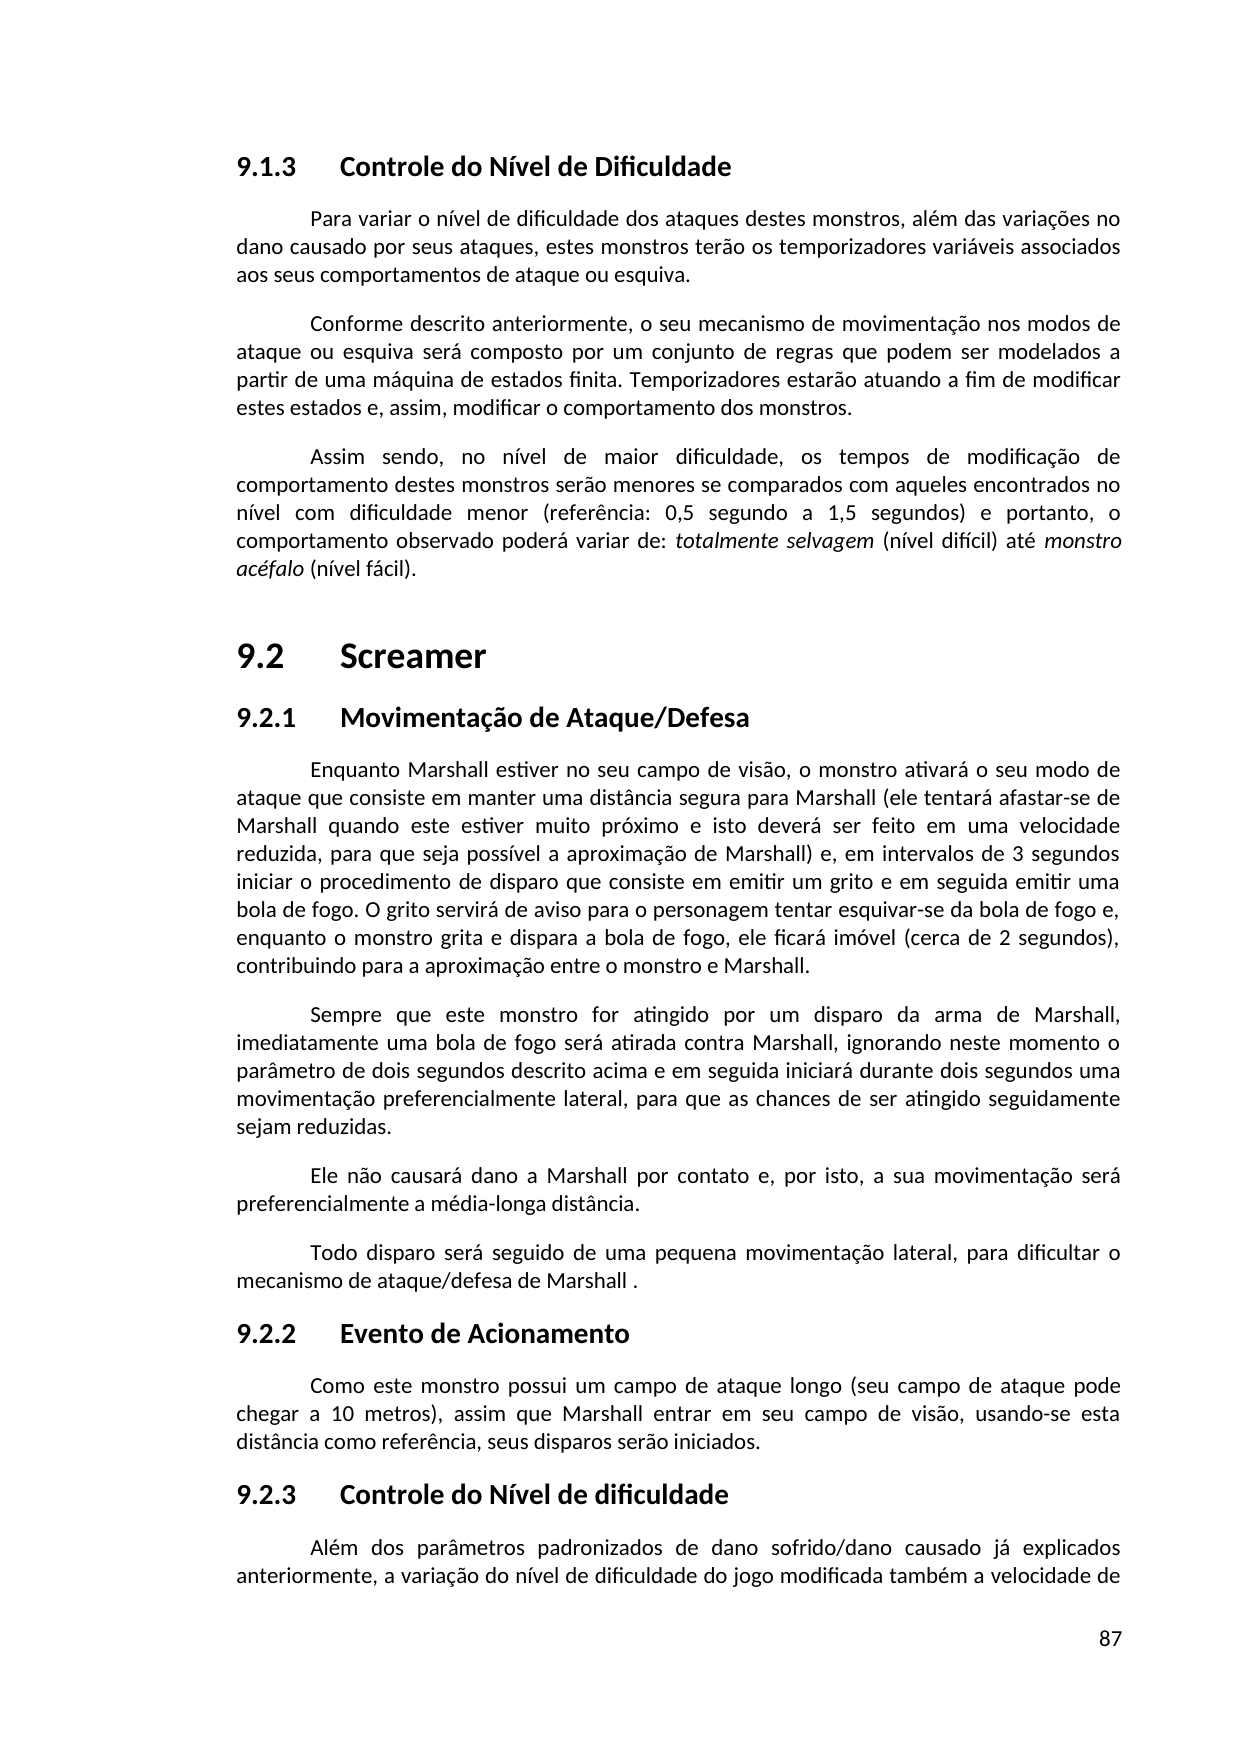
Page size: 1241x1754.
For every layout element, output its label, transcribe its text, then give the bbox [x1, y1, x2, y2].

text Assim sendo, no nível de maior dificuldade, os tempos de modificação de comportamento destes monstros serão menores se comparados com aqueles encontrados no nível com dificuldade menor (referência: 0,5 segundo a 1,5 segundos) e portanto, o comportamento observado poderá variar de: totalmente selvagem (nível difícil) até monstro acéfalo (nível fácil). [236, 442, 1122, 582]
text Enquanto Marshall estiver no seu campo de visão, o monstro ativará o seu modo de ataque que consiste em manter uma distância segura para Marshall (ele tentará afastar-se de Marshall quando este estiver muito próximo e isto deverá ser feito em uma velocidade reduzida, para que seja possível a aproximação de Marshall) e, em intervalos de 3 segundos iniciar o procedimento de disparo que consiste em emitir um grito e em seguida emitir uma bola de fogo. O grito servirá de aviso para o personagem tentar esquivar-se da bola de fogo e, enquanto o monstro grita e dispara a bola de fogo, ele ficará imóvel (cerca de 2 segundos), contribuindo para a aproximação entre o monstro e Marshall. [236, 755, 1122, 979]
subtitle Controle do Nível de Dificuldade [236, 148, 1122, 183]
subtitle Evento de Acionamento [236, 1315, 1122, 1351]
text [236, 1533, 1122, 1589]
subtitle Movimentação de Ataque/Defesa [236, 699, 1122, 734]
text Todo disparo será seguido de uma pequena movimentação lateral, para dificultar o mecanismo de ataque/defesa de Marshall . [236, 1238, 1122, 1294]
text Para variar o nível de dificuldade dos ataques destes monstros, além das variações no dano causado por seus ataques, estes monstros terão os temporizadores variáveis associados aos seus comportamentos de ataque ou esquiva. [236, 204, 1122, 288]
text Conforme descrito anteriormente, o seu mecanismo de movimentação nos modos de ataque ou esquiva será composto por um conjunto de regras que podem ser modelados a partir de uma máquina de estados finita. Temporizadores estarão atuando a fim de modificar estes estados e, assim, modificar o comportamento dos monstros. [236, 309, 1122, 421]
text Sempre que este monstro for atingido por um disparo da arma de Marshall, imediatamente uma bola de fogo será atirada contra Marshall, ignorando neste momento o parâmetro de dois segundos descrito acima e em seguida iniciará durante dois segundos uma movimentação preferencialmente lateral, para que as chances de ser atingido seguidamente sejam reduzidas. [236, 1000, 1122, 1140]
subtitle Screamer [236, 632, 1122, 678]
text Ele não causará dano a Marshall por contato e, por isto, a sua movimentação será preferencialmente a média-longa distância. [236, 1161, 1122, 1217]
subtitle Controle do Nível de dificuldade [236, 1476, 1122, 1512]
text Como este monstro possui um campo de ataque longo (seu campo de ataque pode chegar a 10 metros), assim que Marshall entrar em seu campo de visão, usando-se esta distância como referência, seus disparos serão iniciados. [236, 1371, 1122, 1455]
